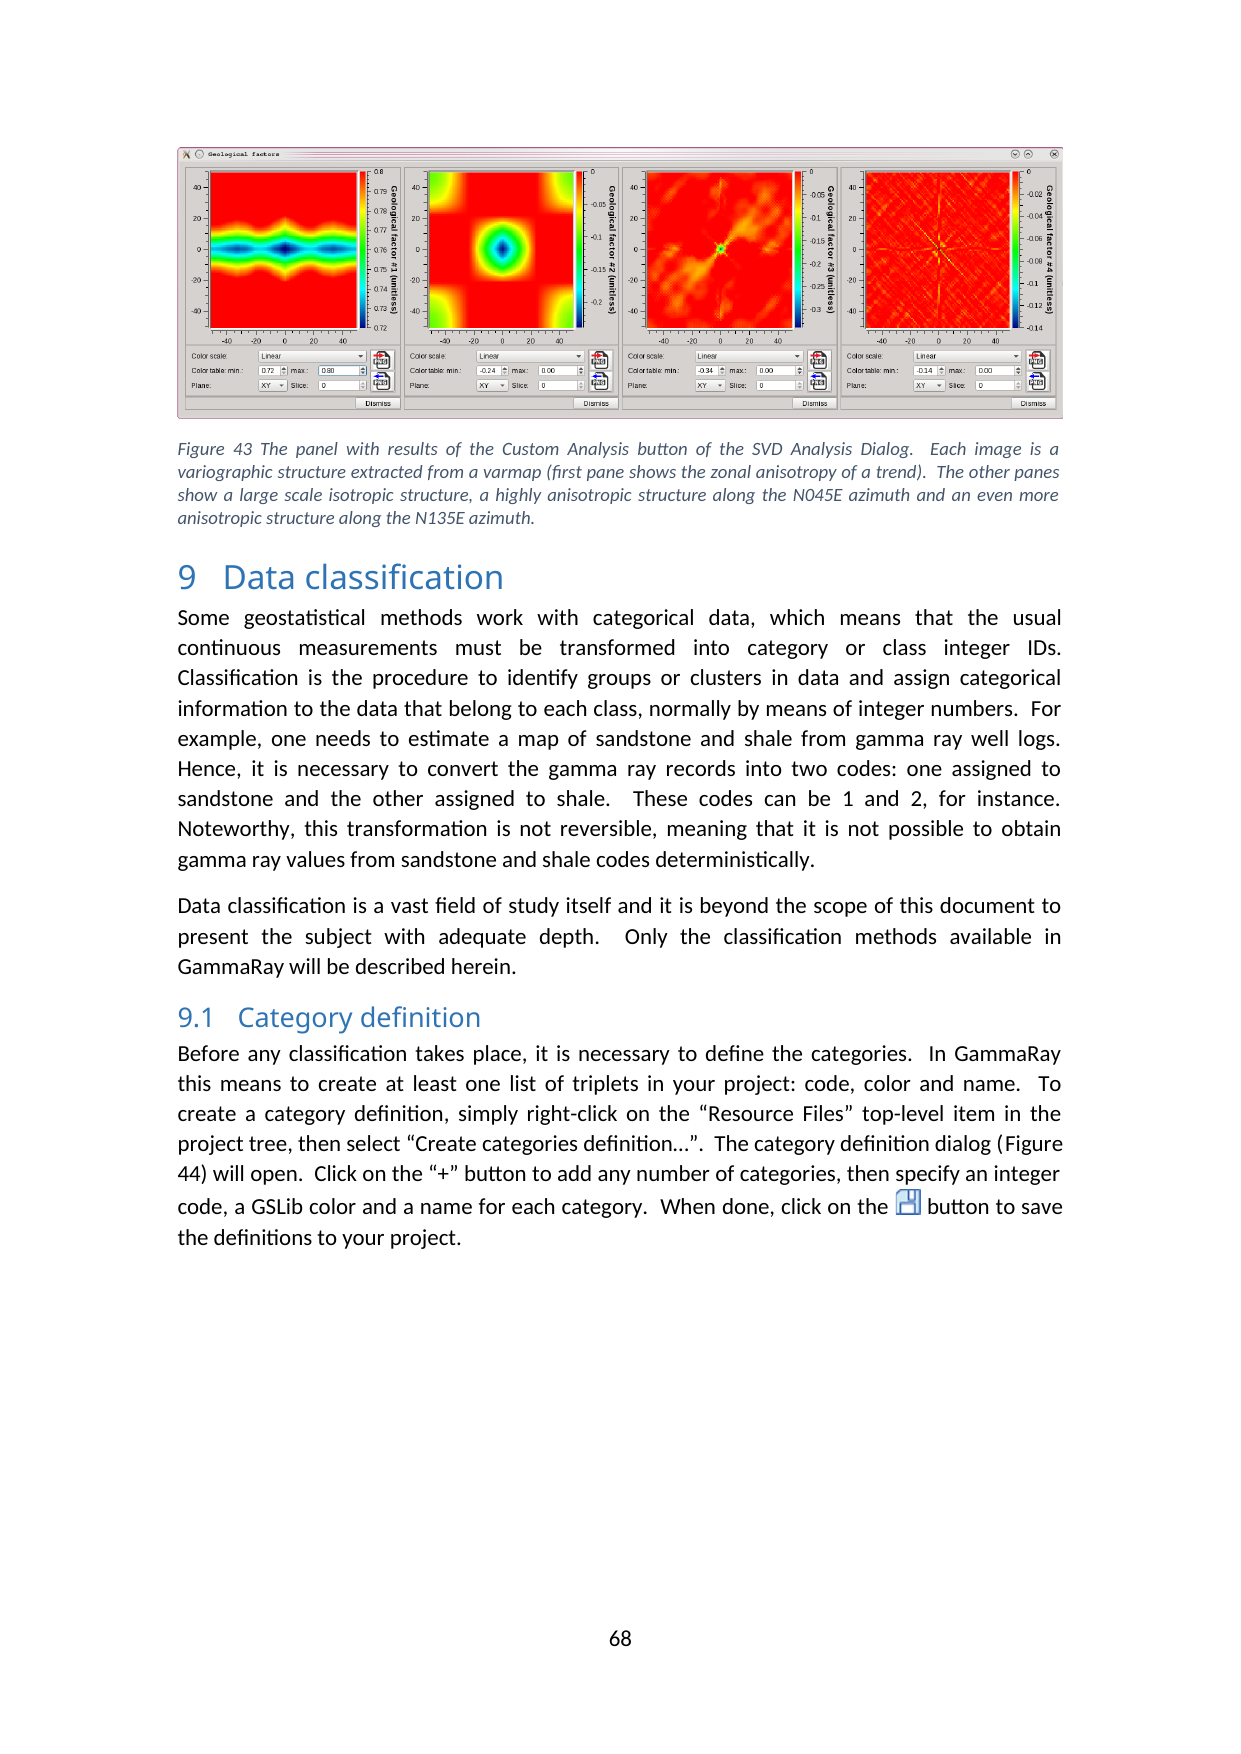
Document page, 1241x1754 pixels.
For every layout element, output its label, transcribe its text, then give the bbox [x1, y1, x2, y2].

picture [177, 147, 1063, 419]
subtitle Category definition [177, 999, 1063, 1036]
text Figure 43 The panel with results of the Custom Analysis button of the SVD Analysis Dialog. Each image is a variographic structure extracted from a varmap (first pane shows the zonal anisotropy of a trend). The other panes show a large scale isotropic structure, a highly anisotropic structure along the N045E azimuth and an even more anisotropic structure along the N135E azimuth. [177, 437, 1063, 529]
text Data classification is a vast field of study itself and it is beyond the scope of this document to present the subject with adequate depth. Only the classification methods available in GammaRay will be described herein. [177, 892, 1063, 980]
subtitle Data classification [177, 554, 1063, 599]
text Some geostatistical methods work with categorical data, which means that the usual continuous measurements must be transformed into category or class integer IDs. Classification is the procedure to identify groups or clusters in data and assign categorical information to the data that belong to each class, normally by means of integer numbers. For example, one needs to estimate a map of sandstone and shale from gamma ray well logs. Hence, it is necessary to convert the gamma ray records into two codes: one assigned to sandstone and the other assigned to shale. These codes can be 1 and 2, for instance. Noteworthy, this transformation is not reversible, meaning that it is not possible to obtain gamma ray values from sandstone and shale codes deterministically. [177, 603, 1063, 873]
text Before any classification takes place, it is necessary to define the categories. In GammaRay this means to create at least one list of triplets in your project: code, color and name. To create a category definition, simply right-click on the “Resource Files” top-level item in the project tree, then select “Create categories definition…”. The category definition dialog (Figure 44) will open. Click on the “+” button to add any number of categories, then specify an integer code, a GSLib color and a name for each category. When done, click on the button to save the definitions to your project. [177, 1039, 1063, 1251]
picture [895, 1189, 921, 1215]
